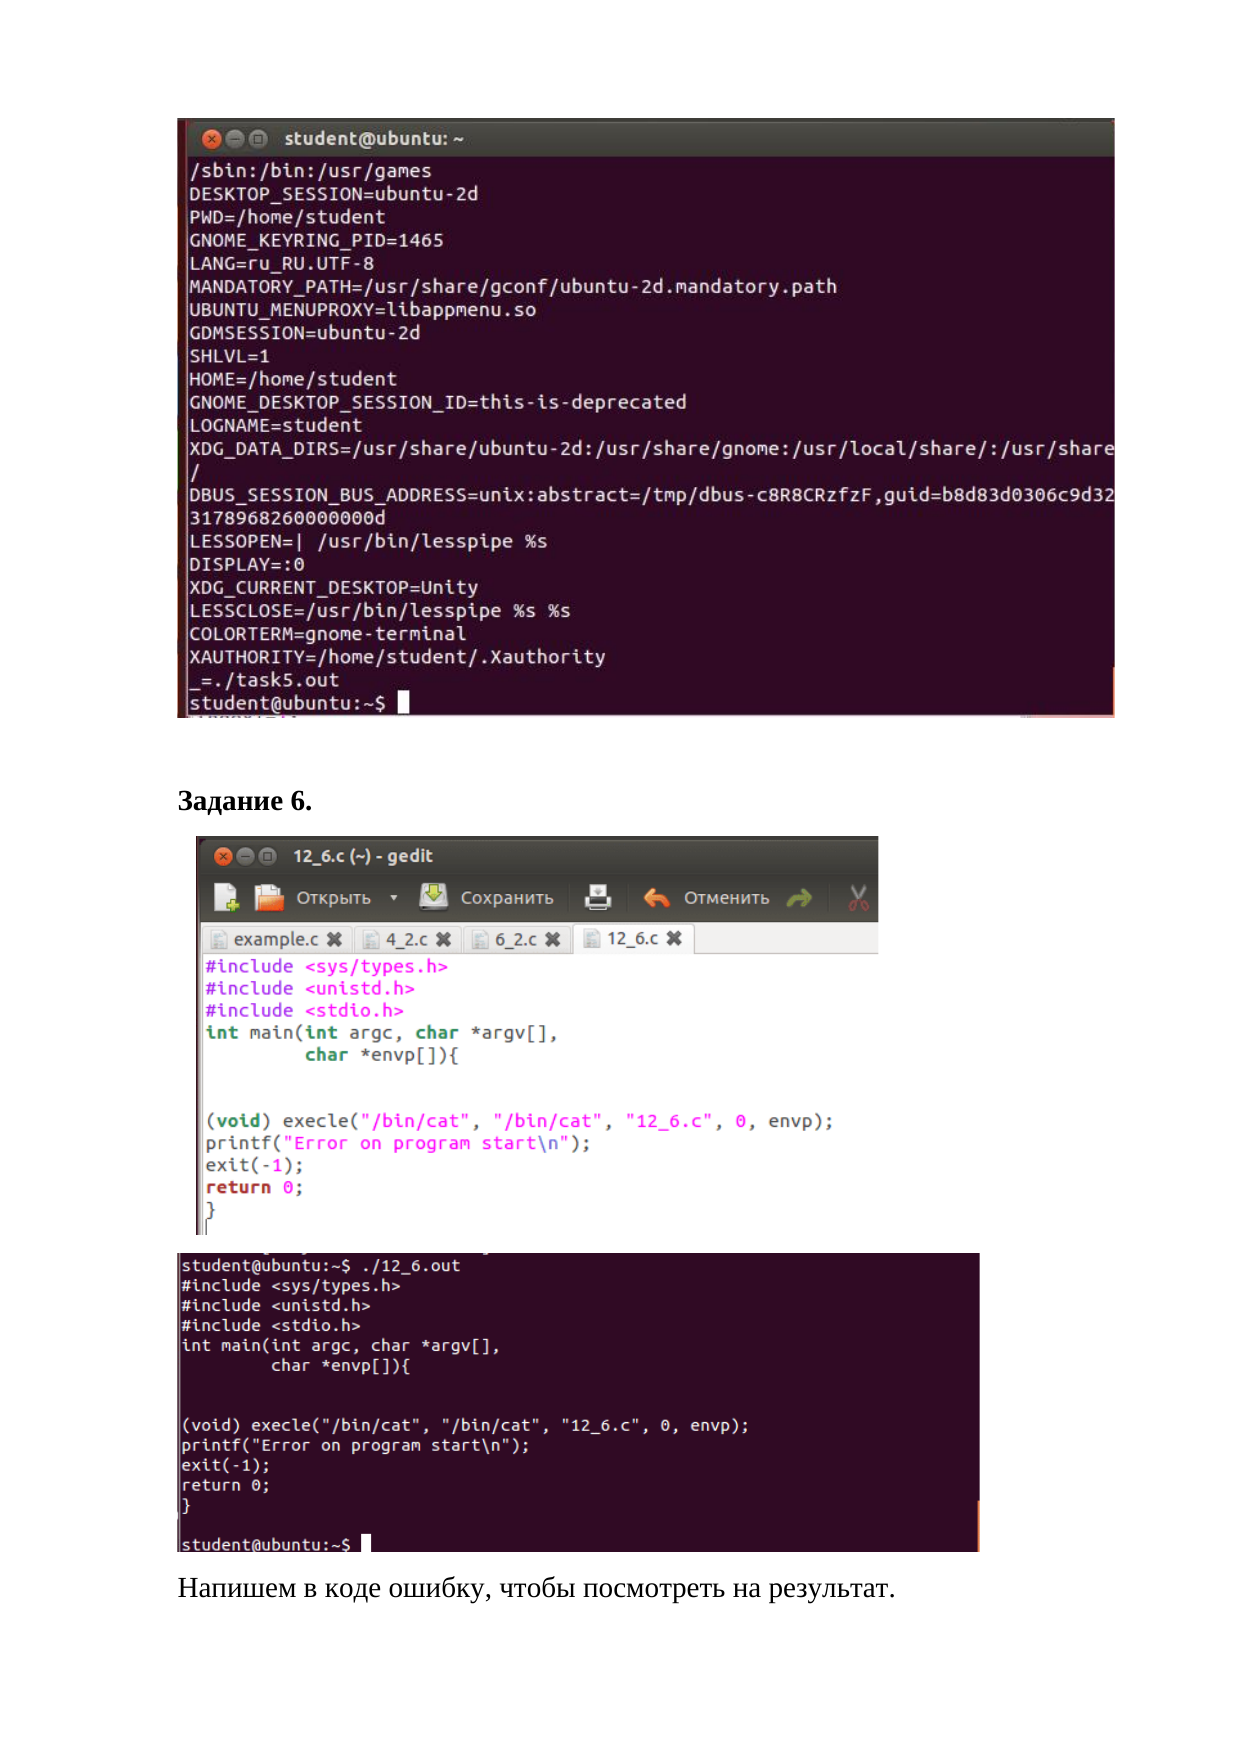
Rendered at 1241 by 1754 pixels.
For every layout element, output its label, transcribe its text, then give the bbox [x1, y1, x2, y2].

picture [177, 1253, 980, 1552]
text Задание 6. [177, 783, 1152, 817]
picture [196, 836, 879, 1235]
picture [177, 118, 1115, 718]
text Напишем в коде ошибку, чтобы посмотреть на результат. [177, 1570, 1152, 1604]
